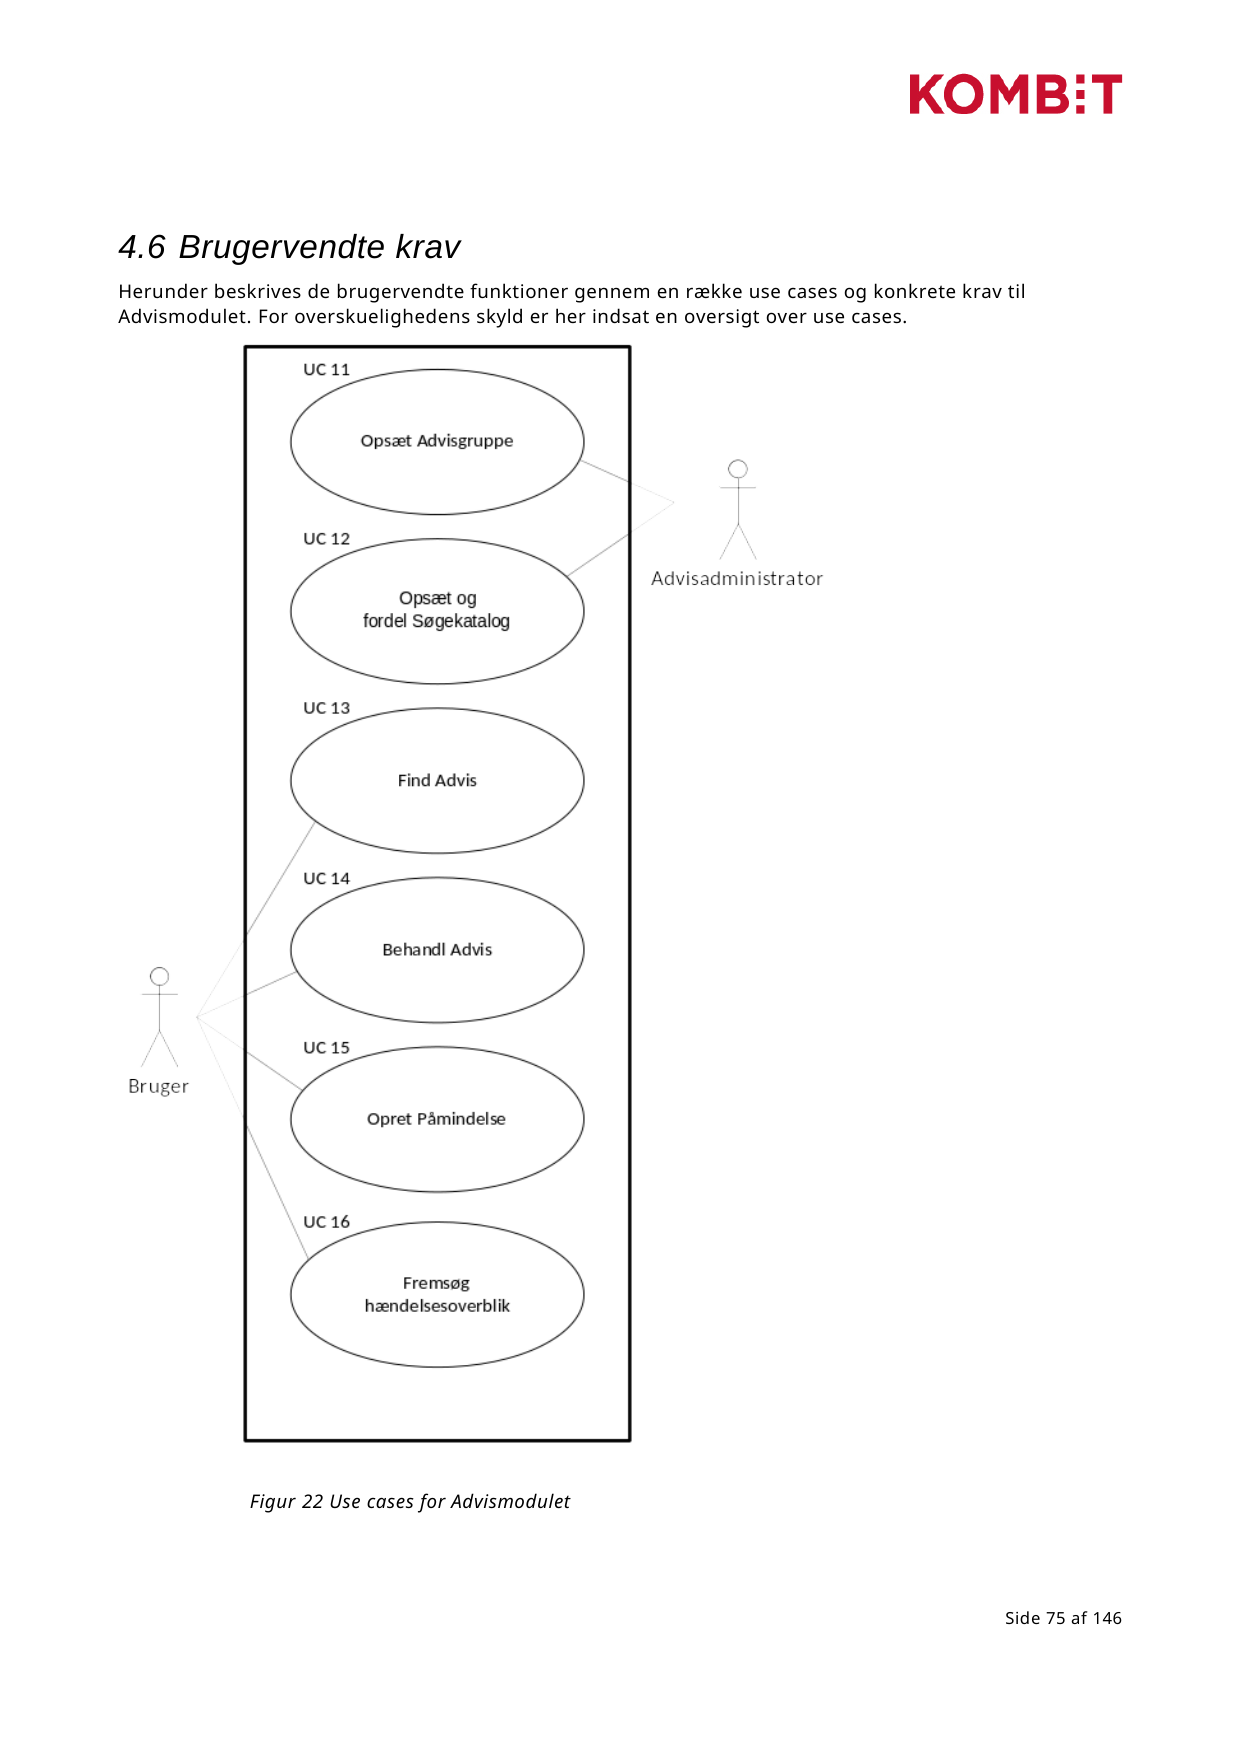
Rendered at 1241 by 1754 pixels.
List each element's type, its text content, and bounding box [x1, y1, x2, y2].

subtitle Brugervendte krav [118, 227, 1122, 266]
picture [910, 73, 1123, 114]
text Figur 22 Use cases for Advismodulet [118, 1488, 1122, 1513]
text Herunder beskrives de brugervendte funktioner gennem en række use cases og konkrete krav til Advismodulet. For overskuelighedens skyld er her indsat en oversigt over use cases. [118, 278, 1122, 329]
